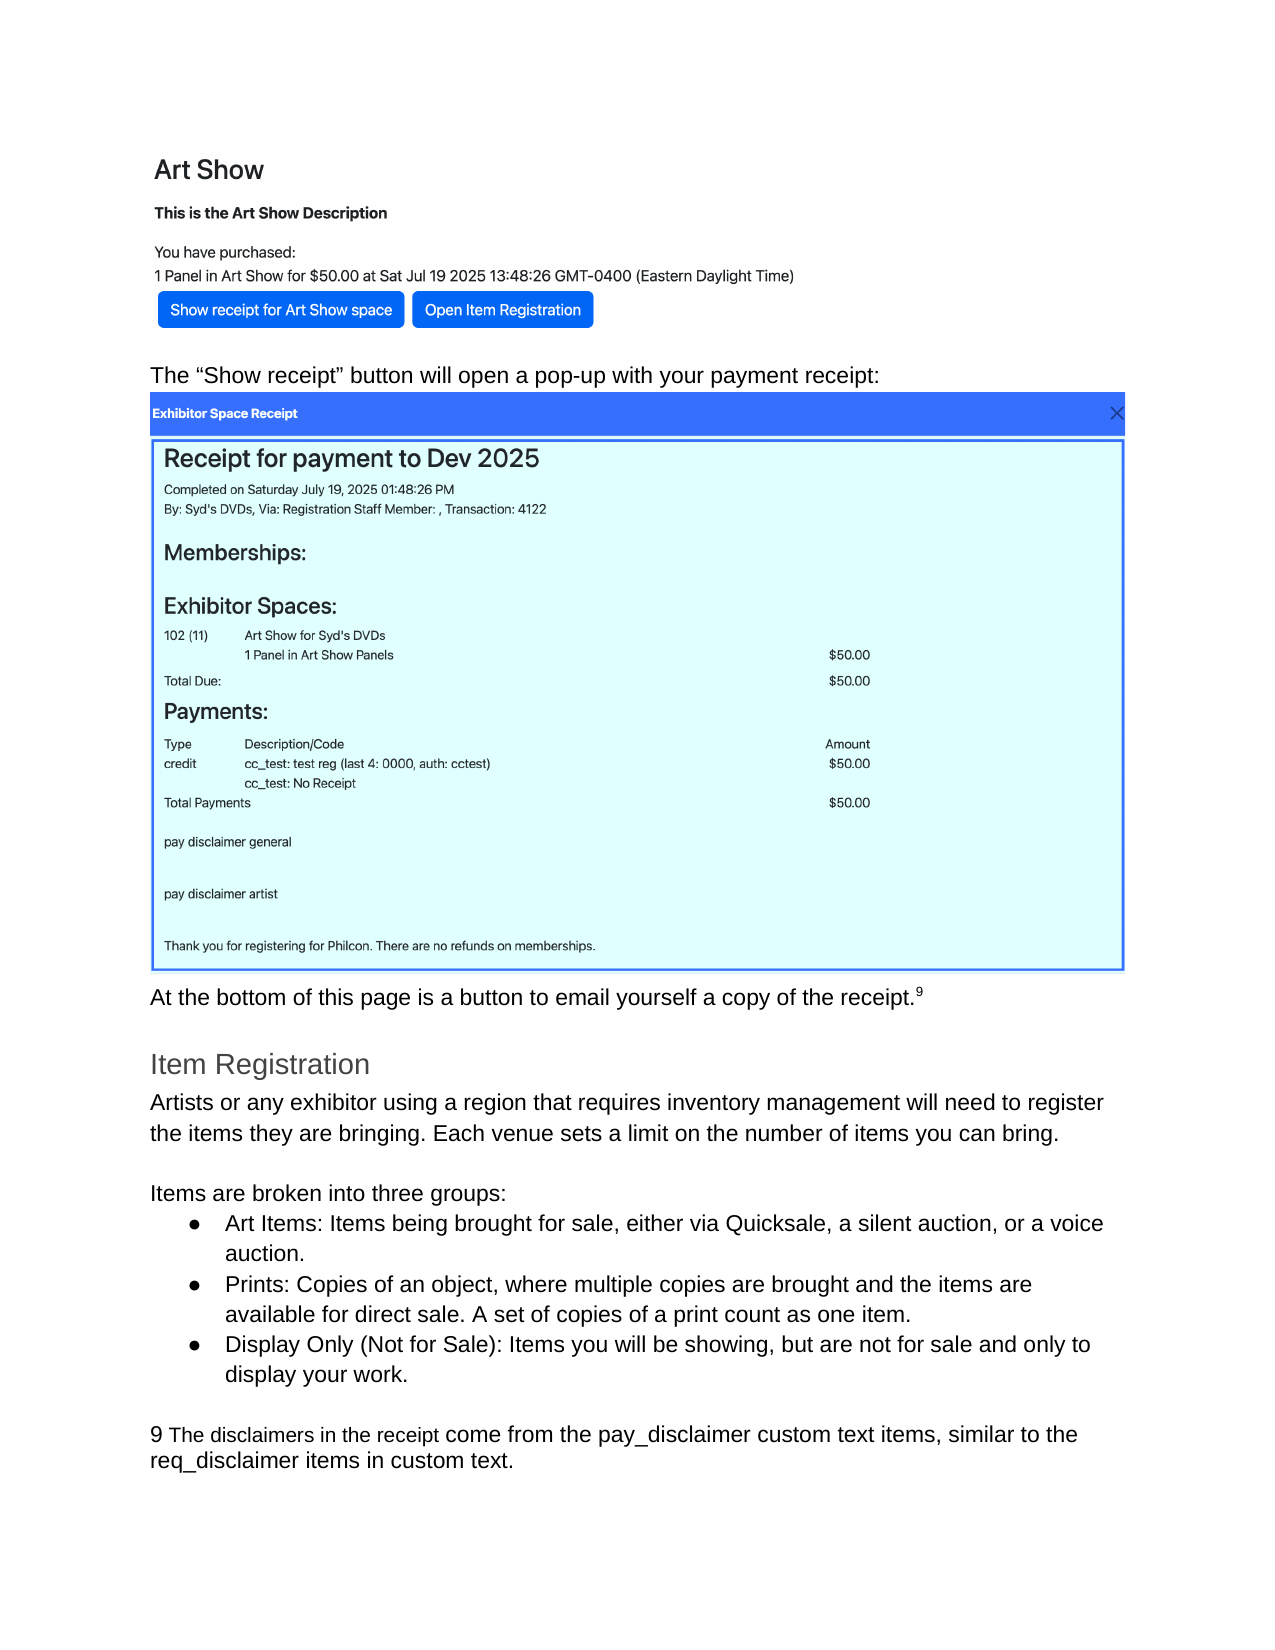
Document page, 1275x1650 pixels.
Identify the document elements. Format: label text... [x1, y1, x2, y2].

list Display Only (Not for Sale): Items you will be showing, but are not for sale and only to display your work. [187, 1331, 1125, 1387]
text At the bottom of this page is a button to email yourself a copy of the receipt. [150, 984, 1125, 1010]
list Prints: Copies of an object, where multiple copies are brought and the items are available for direct sale. A set of copies of a print count as one item. [187, 1271, 1125, 1327]
text Artists or any exhibitor using a region that requires inventory management will need to register the items they are bringing. Each venue sets a limit on the number of items you can bring. [150, 1089, 1125, 1146]
picture [150, 150, 857, 359]
text The “Show receipt” button will open a pop-up with your payment receipt: [150, 362, 1125, 389]
text Items are broken into three groups: [150, 1180, 1125, 1206]
list Art Items: Items being brought for sale, either via Quicksale, a silent auction, or a voice auction. [187, 1210, 1125, 1267]
subtitle Item Registration [150, 1047, 1125, 1081]
picture [150, 392, 1125, 980]
